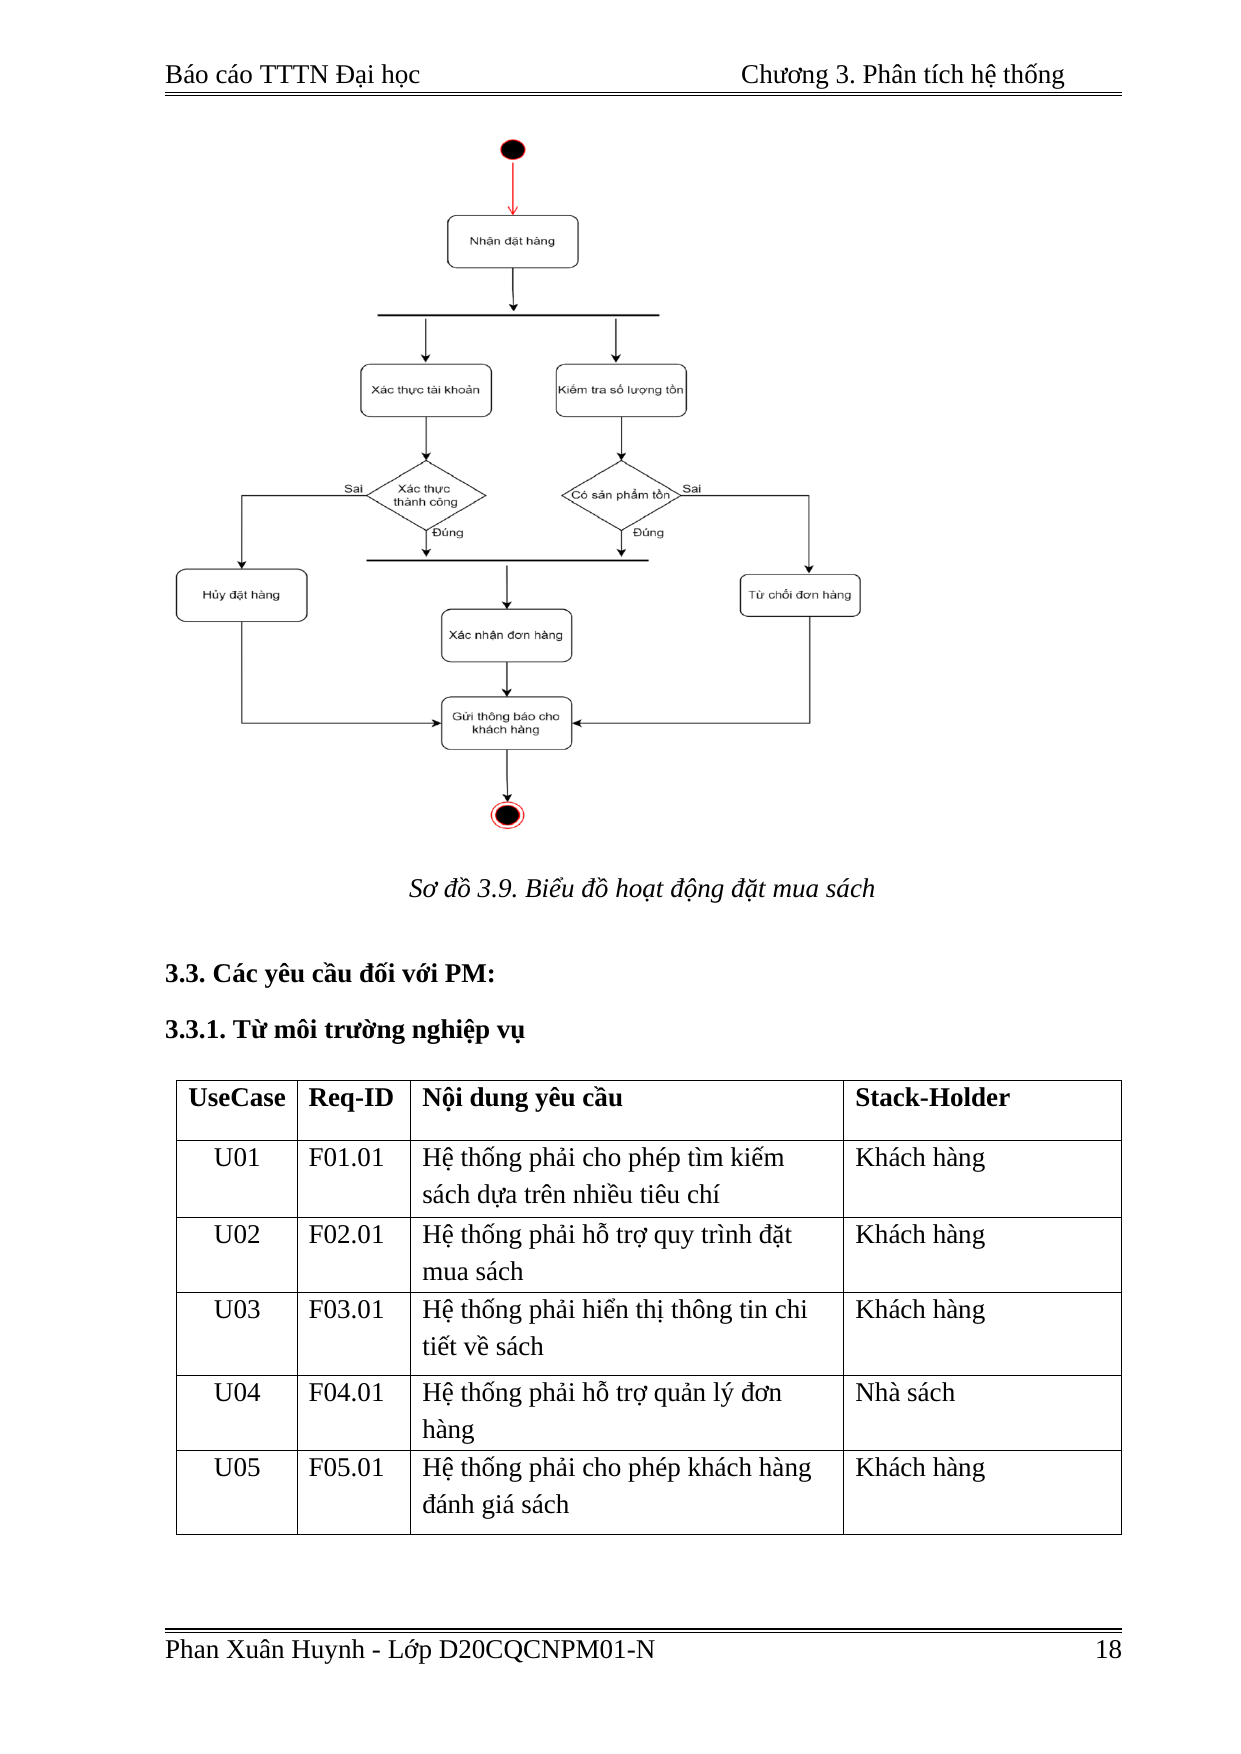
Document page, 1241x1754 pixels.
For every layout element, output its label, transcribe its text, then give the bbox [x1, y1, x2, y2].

table_cell U04 [177, 1376, 297, 1450]
table_header Req-ID [298, 1081, 410, 1140]
table_cell Khách hàng [844, 1293, 1121, 1375]
table_cell Khách hàng [844, 1218, 1121, 1292]
table_cell F05.01 [298, 1451, 410, 1534]
table_cell F02.01 [298, 1218, 410, 1292]
table_cell Nhà sách [844, 1376, 1121, 1450]
table_cell F04.01 [298, 1376, 410, 1450]
table_header Stack-Holder [844, 1081, 1121, 1140]
table_cell Hệ thống phải cho phép khách hàng đánh giá sách [411, 1451, 843, 1534]
table_cell Hệ thống phải hỗ trợ quy trình đặt mua sách [411, 1218, 843, 1292]
table_cell Hệ thống phải cho phép tìm kiếm sách dựa trên nhiều tiêu chí [411, 1141, 843, 1217]
table_cell U01 [177, 1141, 297, 1217]
table_cell U02 [177, 1218, 297, 1292]
table_cell Hệ thống phải hiển thị thông tin chi tiết về sách [411, 1293, 843, 1375]
text Sơ đồ 3.9. Biểu đồ hoạt động đặt mua sách [165, 872, 1122, 904]
table_header Nội dung yêu cầu [411, 1081, 843, 1140]
subtitle Các yêu cầu đối với PM: [165, 957, 1122, 988]
table_cell F01.01 [298, 1141, 410, 1217]
table_cell F03.01 [298, 1293, 410, 1375]
table_cell Khách hàng [844, 1141, 1121, 1217]
table_cell U03 [177, 1293, 297, 1375]
table_cell Khách hàng [844, 1451, 1121, 1534]
table_cell Hệ thống phải hỗ trợ quản lý đơn hàng [411, 1376, 843, 1450]
table_header UseCase [177, 1081, 297, 1140]
table_cell U05 [177, 1451, 297, 1534]
picture [165, 127, 870, 838]
subtitle Từ môi trường nghiệp vụ [165, 1013, 1122, 1045]
